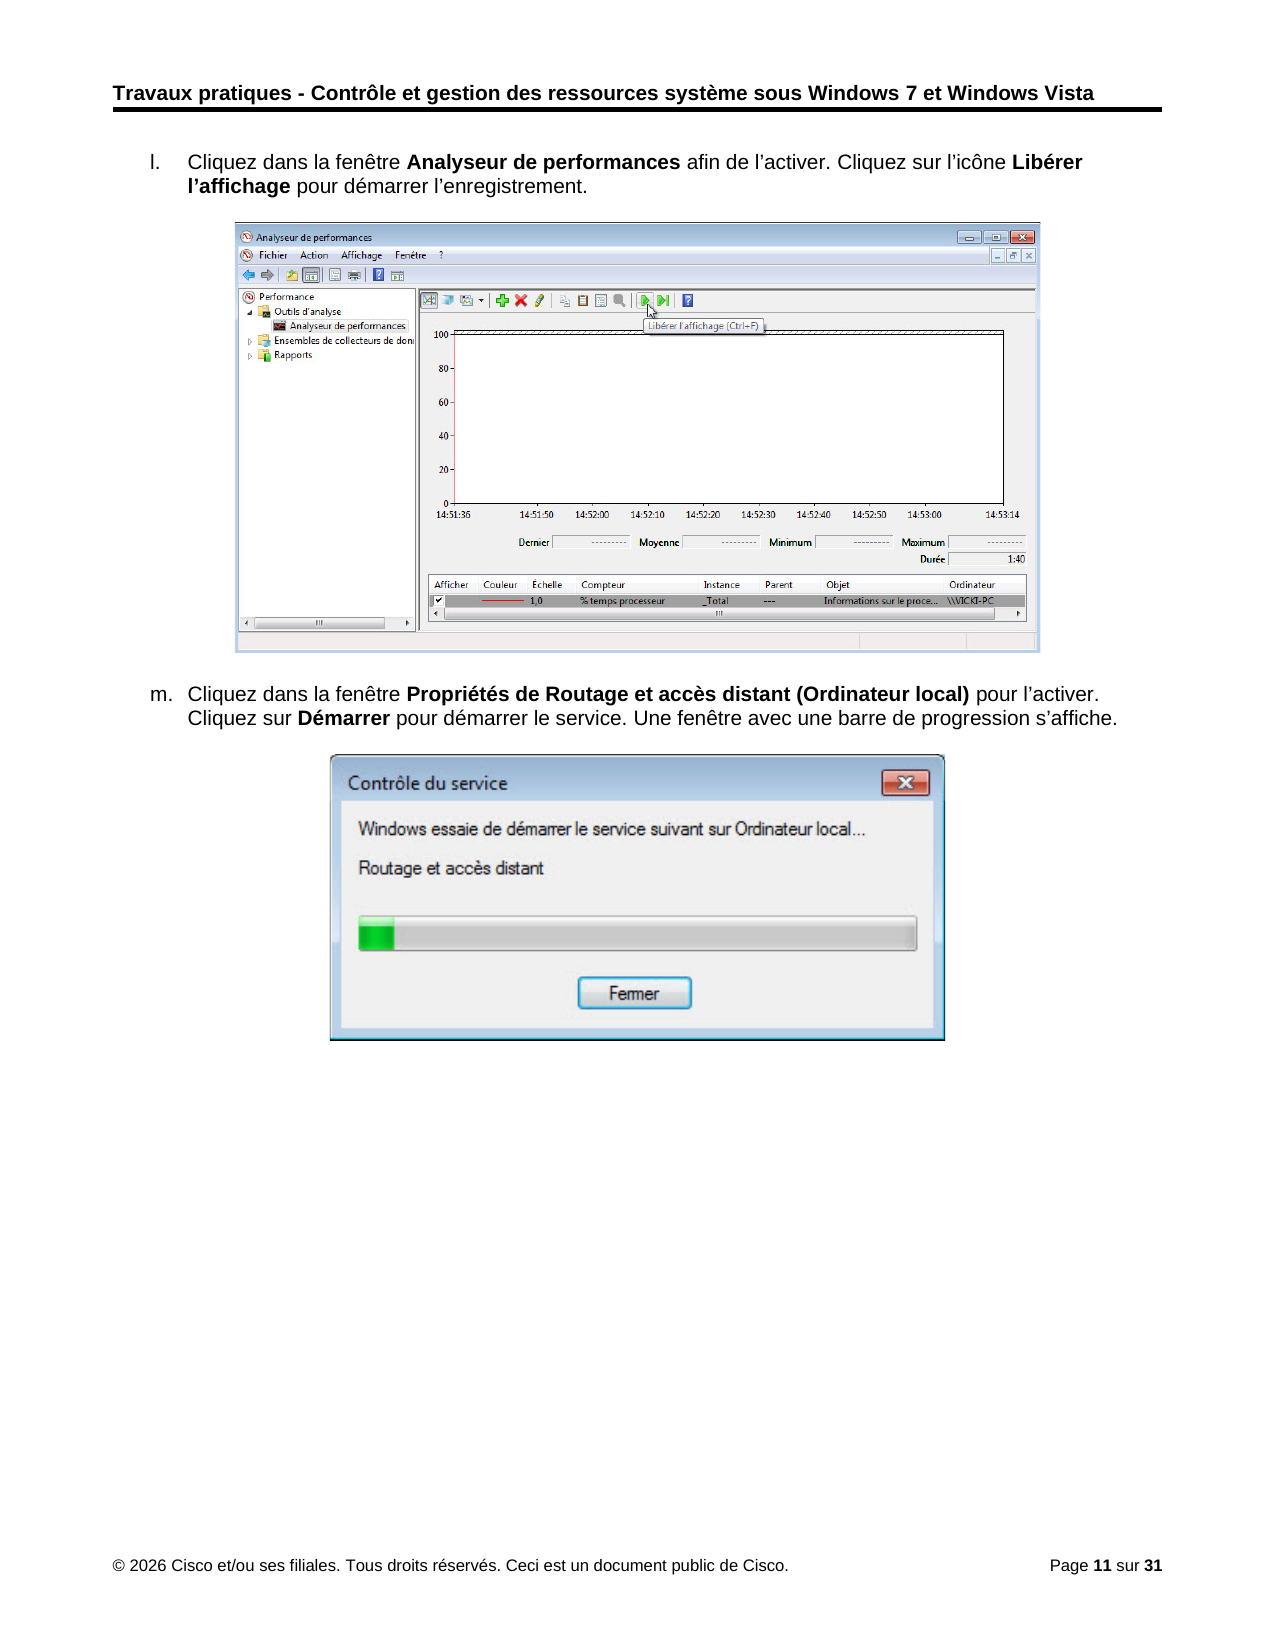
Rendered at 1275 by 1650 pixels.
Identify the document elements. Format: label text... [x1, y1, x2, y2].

text Cliquez dans la fenêtre Analyseur de performances afin de l’activer. Cliquez sur l’icône Libérer l’affichage pour démarrer l’enregistrement. [150, 150, 1162, 198]
picture [234, 222, 1041, 653]
text Cliquez dans la fenêtre Propriétés de Routage et accès distant (Ordinateur local) pour l’activer. Cliquez sur Démarrer pour démarrer le service. Une fenêtre avec une barre de progression s’affiche. [150, 681, 1162, 729]
picture [329, 754, 946, 1041]
